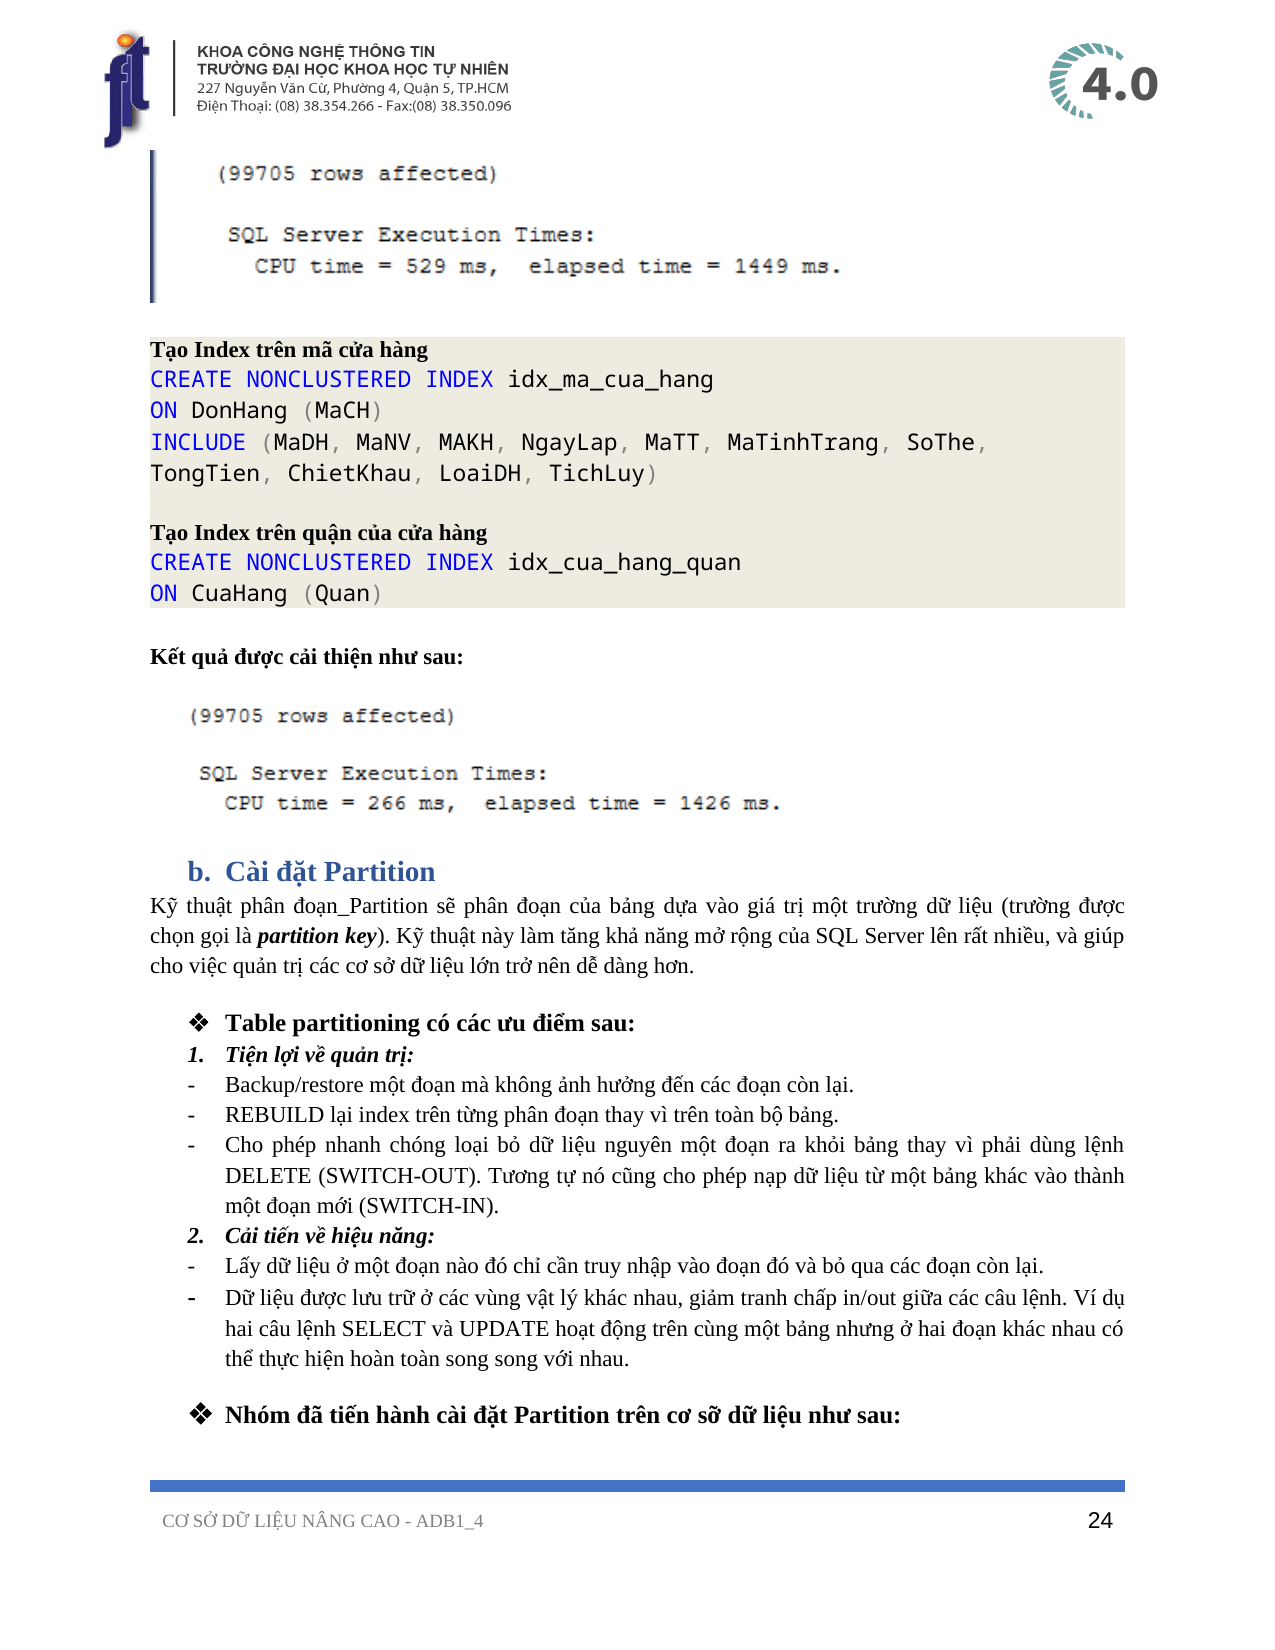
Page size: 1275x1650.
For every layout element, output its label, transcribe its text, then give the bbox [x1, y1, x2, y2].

text CREATE NONCLUSTERED INDEX idx_cua_hang_quan [150, 546, 1125, 577]
text INCLUDE (MaDH, MaNV, MAKH, NgayLap, MaTT, MaTinhTrang, SoThe, TongTien, ChietKhau, LoaiDH, TichLuy) [150, 425, 1125, 488]
list Table partitioning có các ưu điểm sau: [187, 1008, 1125, 1037]
text ON DonHang (MaCH) [150, 394, 1125, 425]
list Nhóm đã tiến hành cài đặt Partition trên cơ sỡ dữ liệu như sau: [187, 1401, 1125, 1430]
list Lấy dữ liệu ở một đoạn nào đó chỉ cần truy nhập vào đoạn đó và bỏ qua các đoạn còn lại. [187, 1252, 1125, 1279]
list Backup/restore một đoạn mà không ảnh hưởng đến các đoạn còn lại. [187, 1071, 1125, 1097]
text Tạo Index trên quận của cửa hàng [150, 519, 1125, 546]
text Kết quả được cải thiện như sau: [150, 643, 1125, 669]
text Kỹ thuật phân đoạn_Partition sẽ phân đoạn của bảng dựa vào giá trị một trường dữ liệu (trường được chọn gọi là partition key). Kỹ thuật này làm tăng khả năng mở rộng của SQL Server lên rất nhiều, và giúp cho việc quản trị các cơ sở dữ liệu lớn trở nên dễ dàng hơn. [150, 892, 1125, 979]
list Tiện lợi về quản trị: [187, 1041, 1125, 1067]
list Cải tiến về hiệu năng: [187, 1222, 1125, 1248]
text Tạo Index trên mã cửa hàng [150, 337, 1125, 363]
text ON CuaHang (Quan) [150, 577, 1125, 608]
picture [81, 25, 916, 303]
text CREATE NONCLUSTERED INDEX idx_ma_cua_hang [150, 363, 1125, 394]
list Cho phép nhanh chóng loại bỏ dữ liệu nguyên một đoạn ra khỏi bảng thay vì phải dùng lệnh DELETE (SWITCH-OUT). Tương tự nó cũng cho phép nạp dữ liệu từ một bảng khác vào thành một đoạn mới (SWITCH-IN). [187, 1131, 1125, 1218]
subtitle Cài đặt Partition [187, 854, 1125, 887]
picture [1042, 36, 1164, 121]
picture [150, 673, 809, 846]
list REBUILD lại index trên từng phân đoạn thay vì trên toàn bộ bảng. [187, 1101, 1125, 1128]
list Dữ liệu được lưu trữ ở các vùng vật lý khác nhau, giảm tranh chấp in/out giữa các câu lệnh. Ví dụ hai câu lệnh SELECT và UPDATE hoạt động trên cùng một bảng nhưng ở hai đoạn khác nhau có thể thực hiện hoàn toàn song song với nhau. [187, 1282, 1125, 1372]
